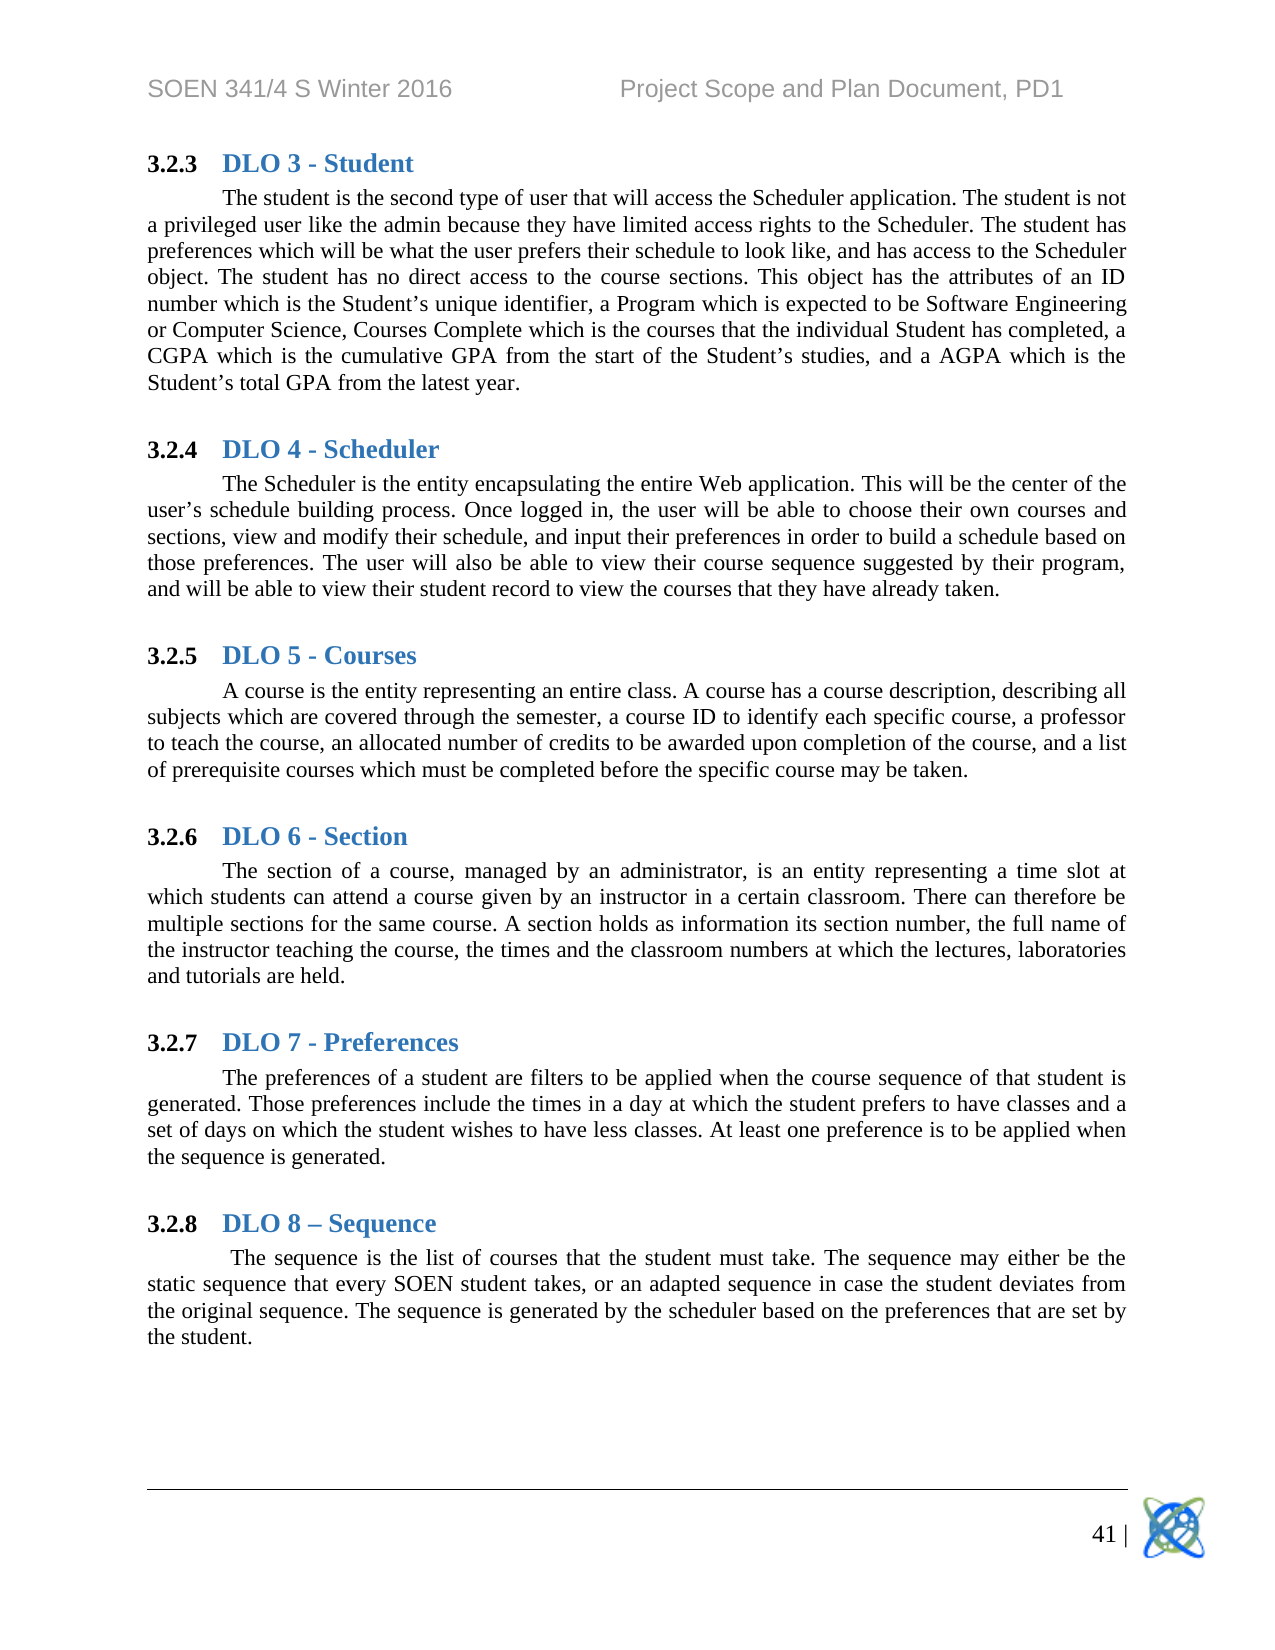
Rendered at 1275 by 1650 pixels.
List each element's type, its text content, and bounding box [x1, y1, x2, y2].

text DLO 7 - Preferences [147, 1026, 1128, 1057]
text The student is the second type of user that will access the Scheduler application. The student is not a privileged user like the admin because they have limited access rights to the Scheduler. The student has preferences which will be what the user prefers their schedule to look like, and has access to the Scheduler object. The student has no direct access to the course sections. This object has the attributes of an ID number which is the Student’s unique identifier, a Program which is expected to be Software Engineering or Computer Science, Courses Complete which is the courses that the individual Student has completed, a CGPA which is the cumulative GPA from the start of the Student’s studies, and a AGPA which is the Student’s total GPA from the latest year. [147, 184, 1128, 395]
text DLO 5 - Courses [147, 639, 1128, 671]
picture [1123, 1490, 1224, 1566]
text DLO 6 - Section [147, 820, 1128, 851]
text DLO 8 – Sequence [147, 1207, 1128, 1238]
text DLO 3 - Student [147, 147, 1128, 178]
text The section of a course, managed by an administrator, is an entity representing a time slot at which students can attend a course given by an instructor in a certain classroom. There can therefore be multiple sections for the same course. A section holds as information its section number, the full name of the instructor teaching the course, the times and the classroom numbers at which the lectures, laboratories and tutorials are held. [147, 857, 1128, 989]
text The sequence is the list of courses that the student must take. The sequence may either be the static sequence that every SOEN student takes, or an adapted sequence in case the student deviates from the original sequence. The sequence is generated by the scheduler based on the preferences that are set by the student. [147, 1244, 1128, 1349]
text The preferences of a student are filters to be applied when the course sequence of that student is generated. Those preferences include the times in a day at which the student prefers to have classes and a set of days on which the student wishes to have less classes. At least one preference is to be applied when the sequence is generated. [147, 1064, 1128, 1169]
text DLO 4 - Scheduler [147, 433, 1128, 464]
text A course is the entity representing an entire class. A course has a course description, describing all subjects which are covered through the semester, a course ID to identify each specific course, a professor to teach the course, an allocated number of credits to be awarded upon completion of the course, and a list of prerequisite courses which must be completed before the specific course may be taken. [147, 677, 1128, 782]
text The Scheduler is the entity encapsulating the entire Web application. This will be the center of the user’s schedule building process. Once logged in, the user will be able to choose their own courses and sections, view and modify their schedule, and input their preferences in order to build a schedule based on those preferences. The user will also be able to view their course sequence suggested by their program, and will be able to view their student record to view the courses that they have already taken. [147, 470, 1128, 602]
